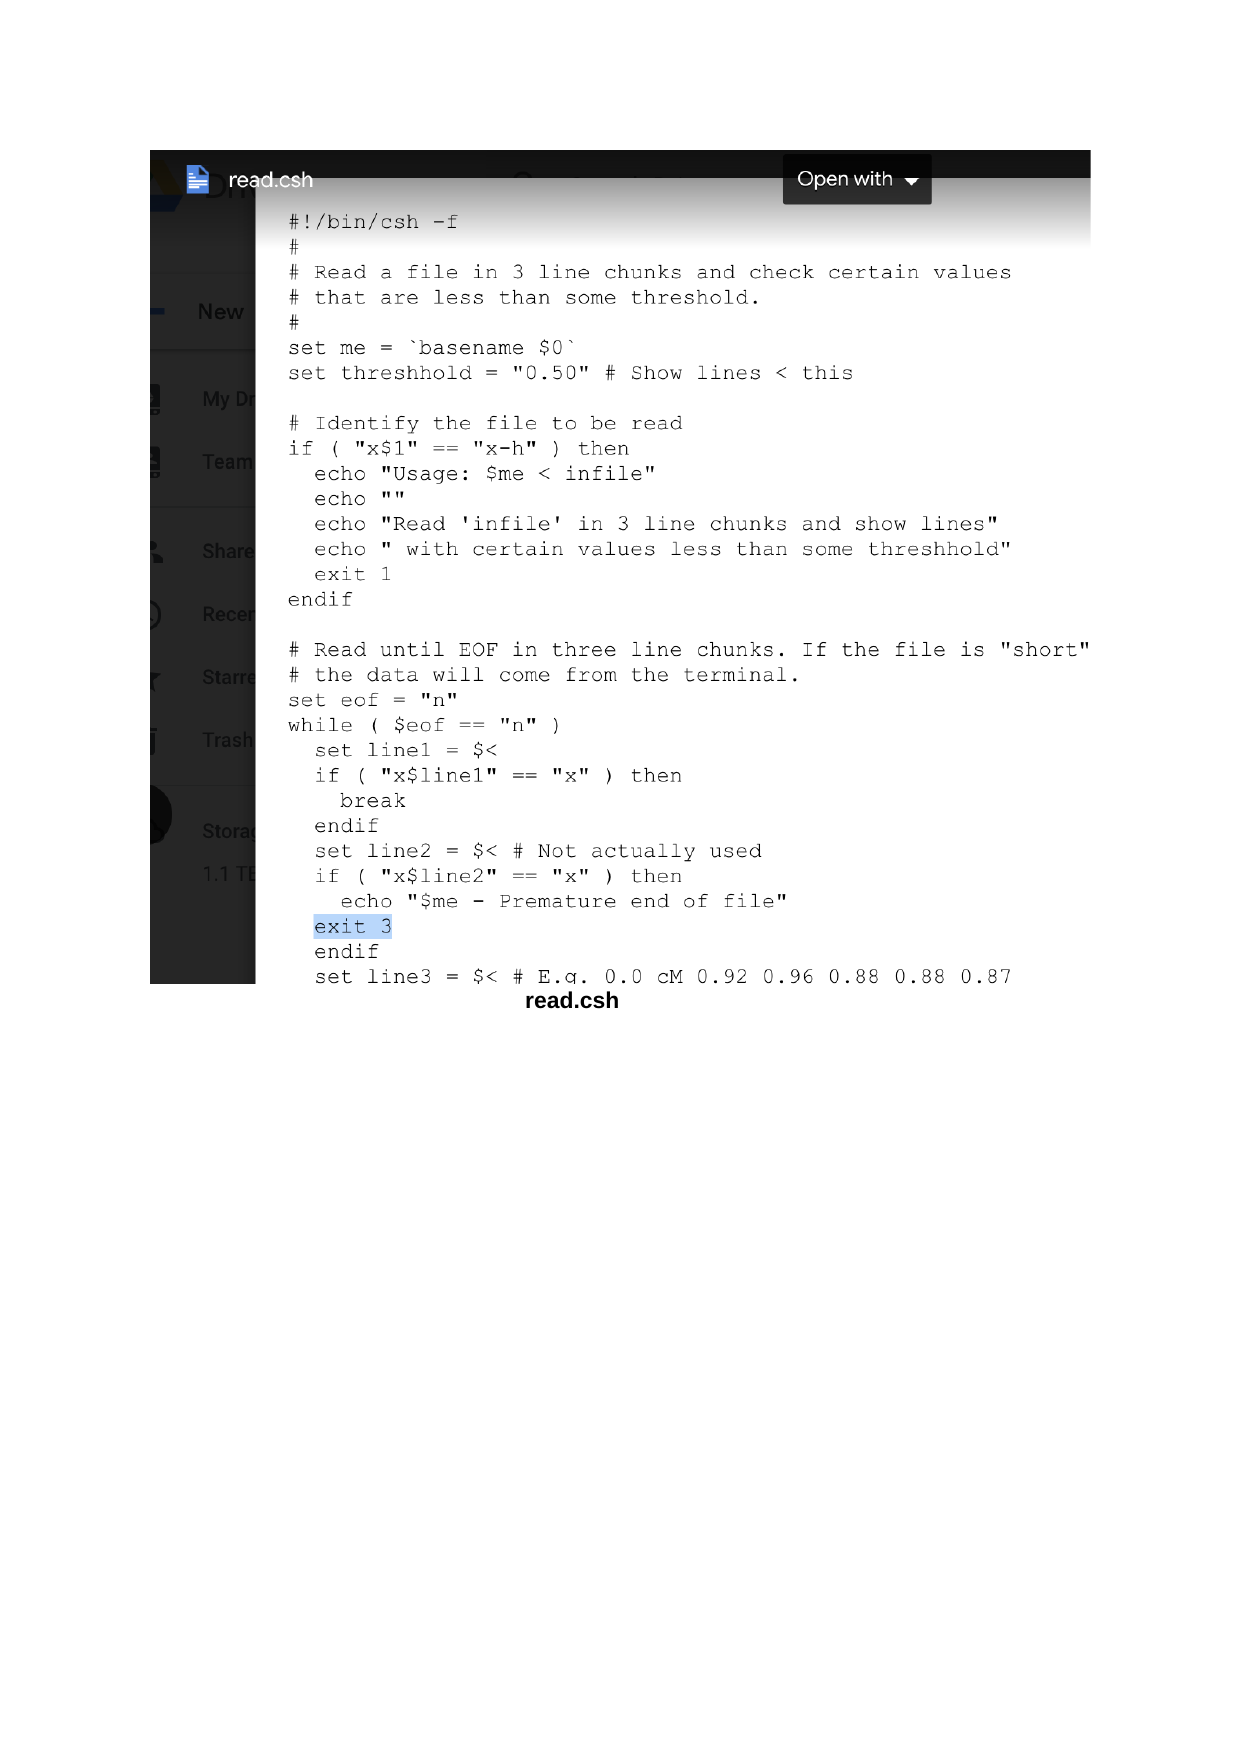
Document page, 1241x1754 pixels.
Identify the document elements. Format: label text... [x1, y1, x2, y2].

text read.csh [150, 987, 1090, 1013]
picture [150, 150, 1091, 984]
